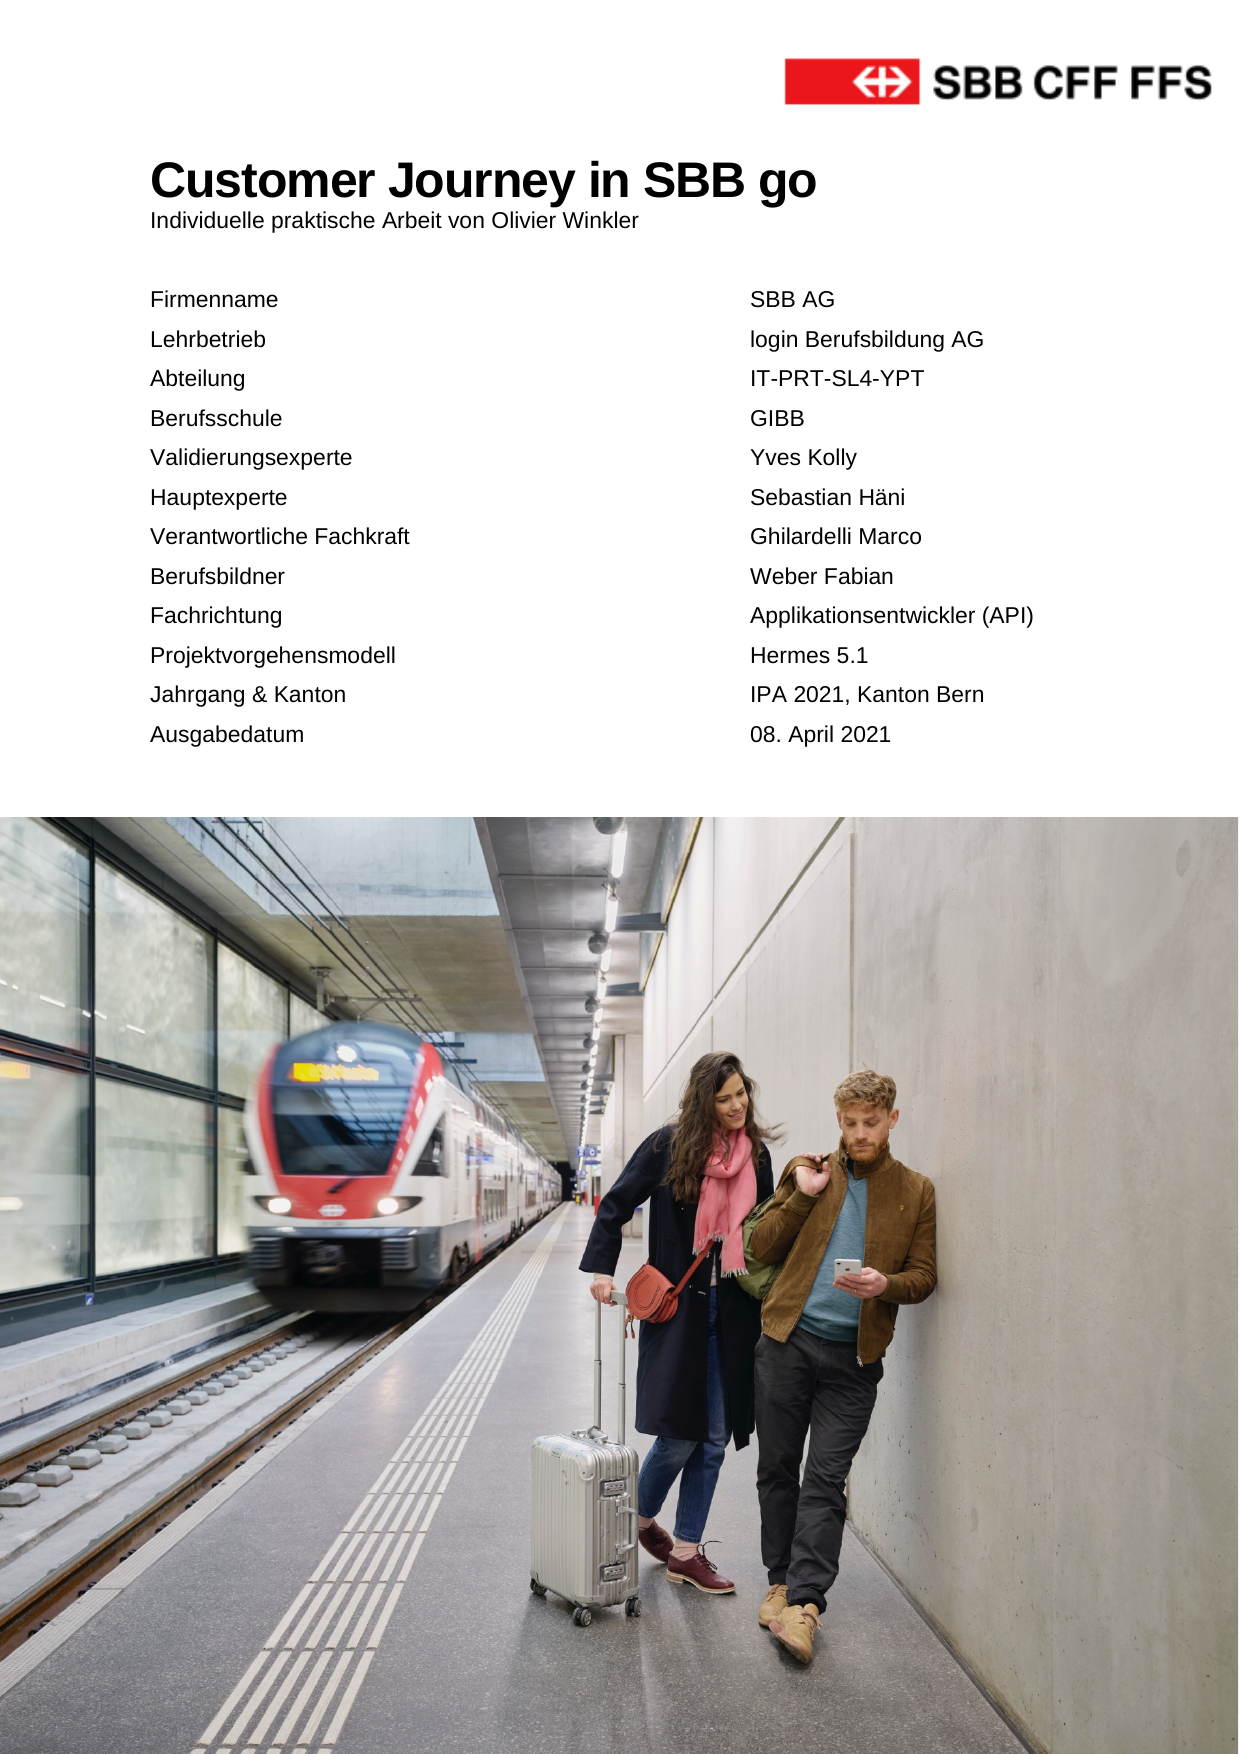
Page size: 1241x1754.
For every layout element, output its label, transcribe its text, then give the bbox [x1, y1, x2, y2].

text Individuelle praktische Arbeit von Olivier Winkler [150, 207, 1090, 234]
text Lehrbetrieb login Berufsbildung AG [150, 326, 1090, 352]
text Ausgabedatum 08. April 2021 [150, 721, 1090, 747]
text Abteilung IT-PRT-SL4-YPT [150, 365, 1090, 392]
text Berufsschule GIBB [150, 405, 1090, 431]
picture [759, 17, 1222, 138]
text Firmenname SBB AG [150, 286, 1090, 313]
text Berufsbildner Weber Fabian [150, 563, 1090, 589]
text Fachrichtung Applikationsentwickler (API) [150, 602, 1090, 629]
text Verantwortliche Fachkraft Ghilardelli Marco [150, 523, 1090, 550]
picture [0, 817, 1239, 1754]
text Hauptexperte Sebastian Häni [150, 484, 1090, 510]
text Projektvorgehensmodell Hermes 5.1 [150, 642, 1090, 668]
text Validierungsexperte Yves Kolly [150, 444, 1090, 471]
title Customer Journey in SBB go [150, 150, 1090, 207]
text Jahrgang & Kanton IPA 2021, Kanton Bern [150, 681, 1090, 708]
